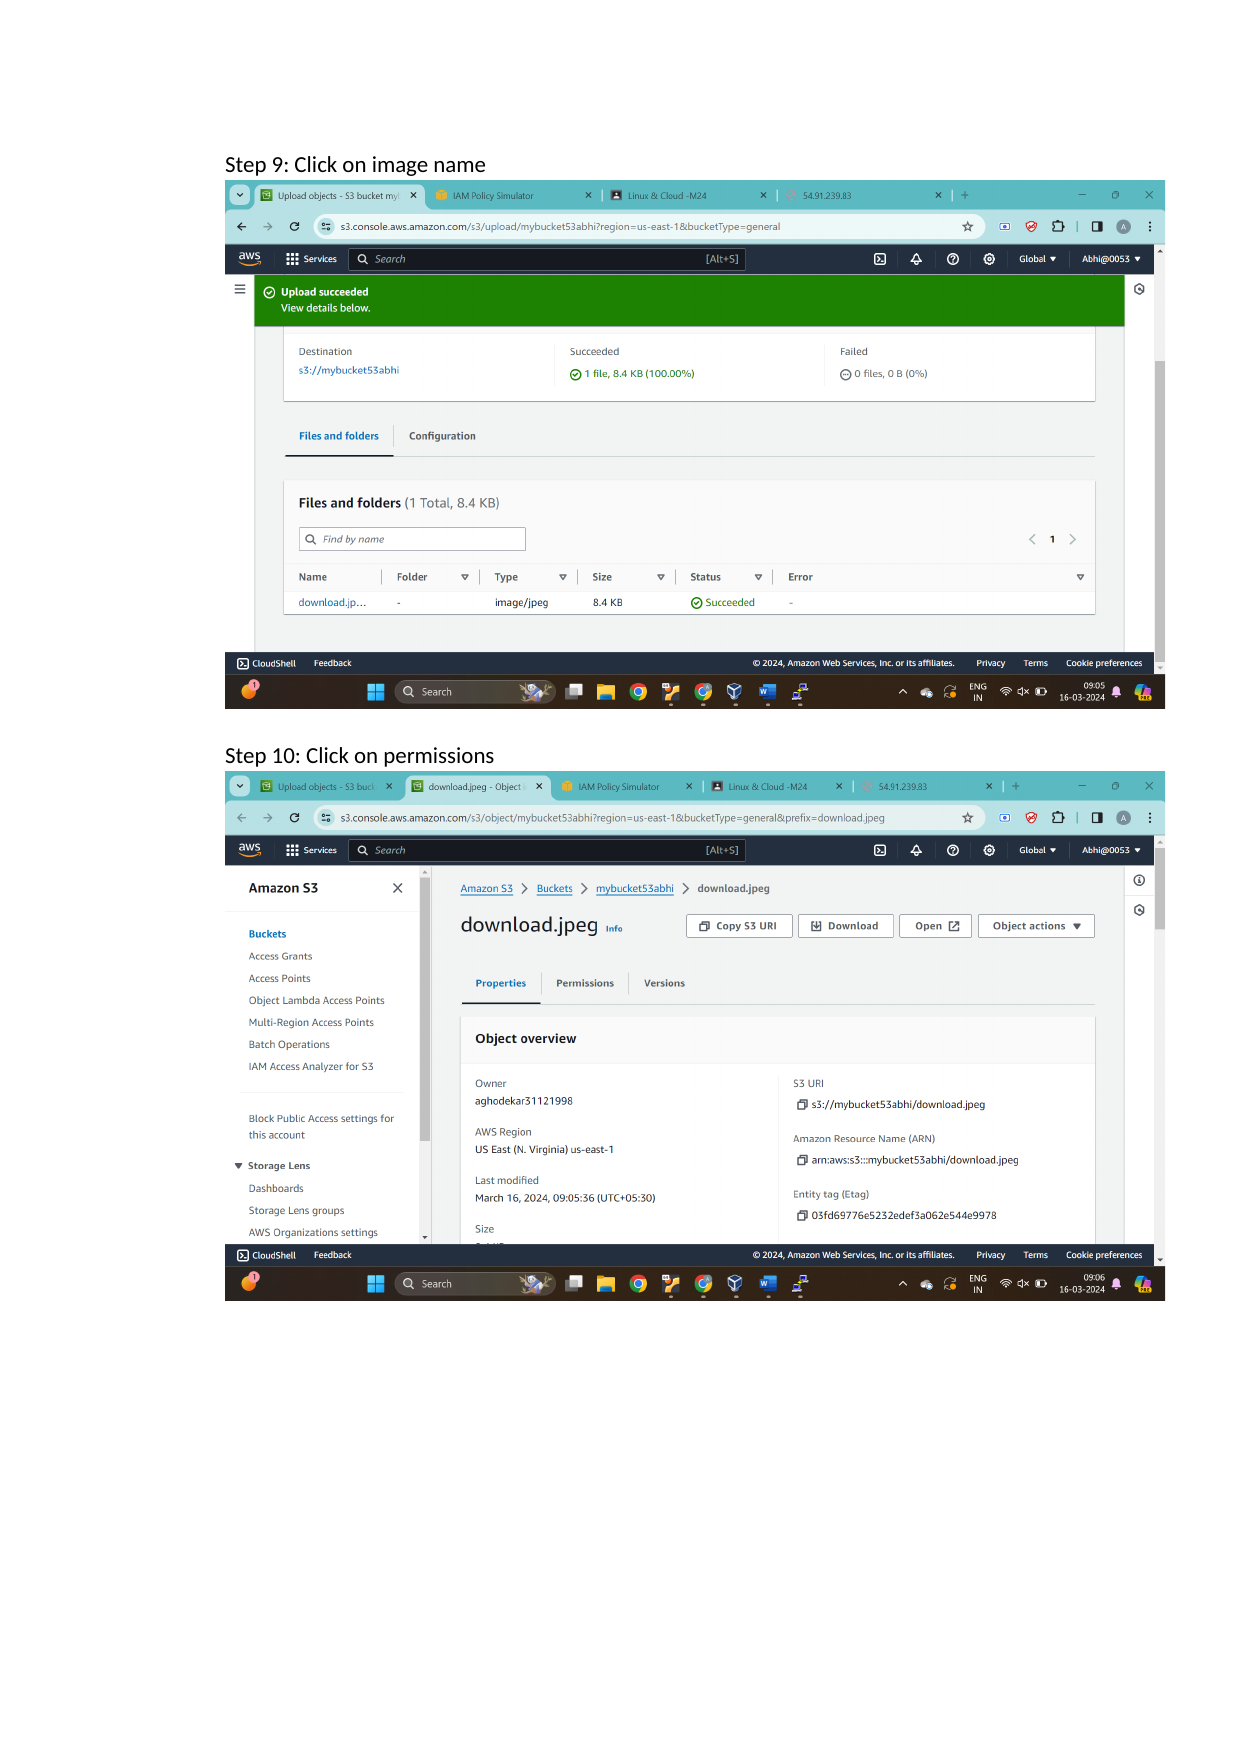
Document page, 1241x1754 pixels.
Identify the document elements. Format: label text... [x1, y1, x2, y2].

list Step 10: Click on permissions [225, 741, 1090, 769]
picture [225, 180, 1166, 709]
picture [225, 771, 1166, 1301]
list Step 9: Click on image name [225, 150, 1090, 178]
